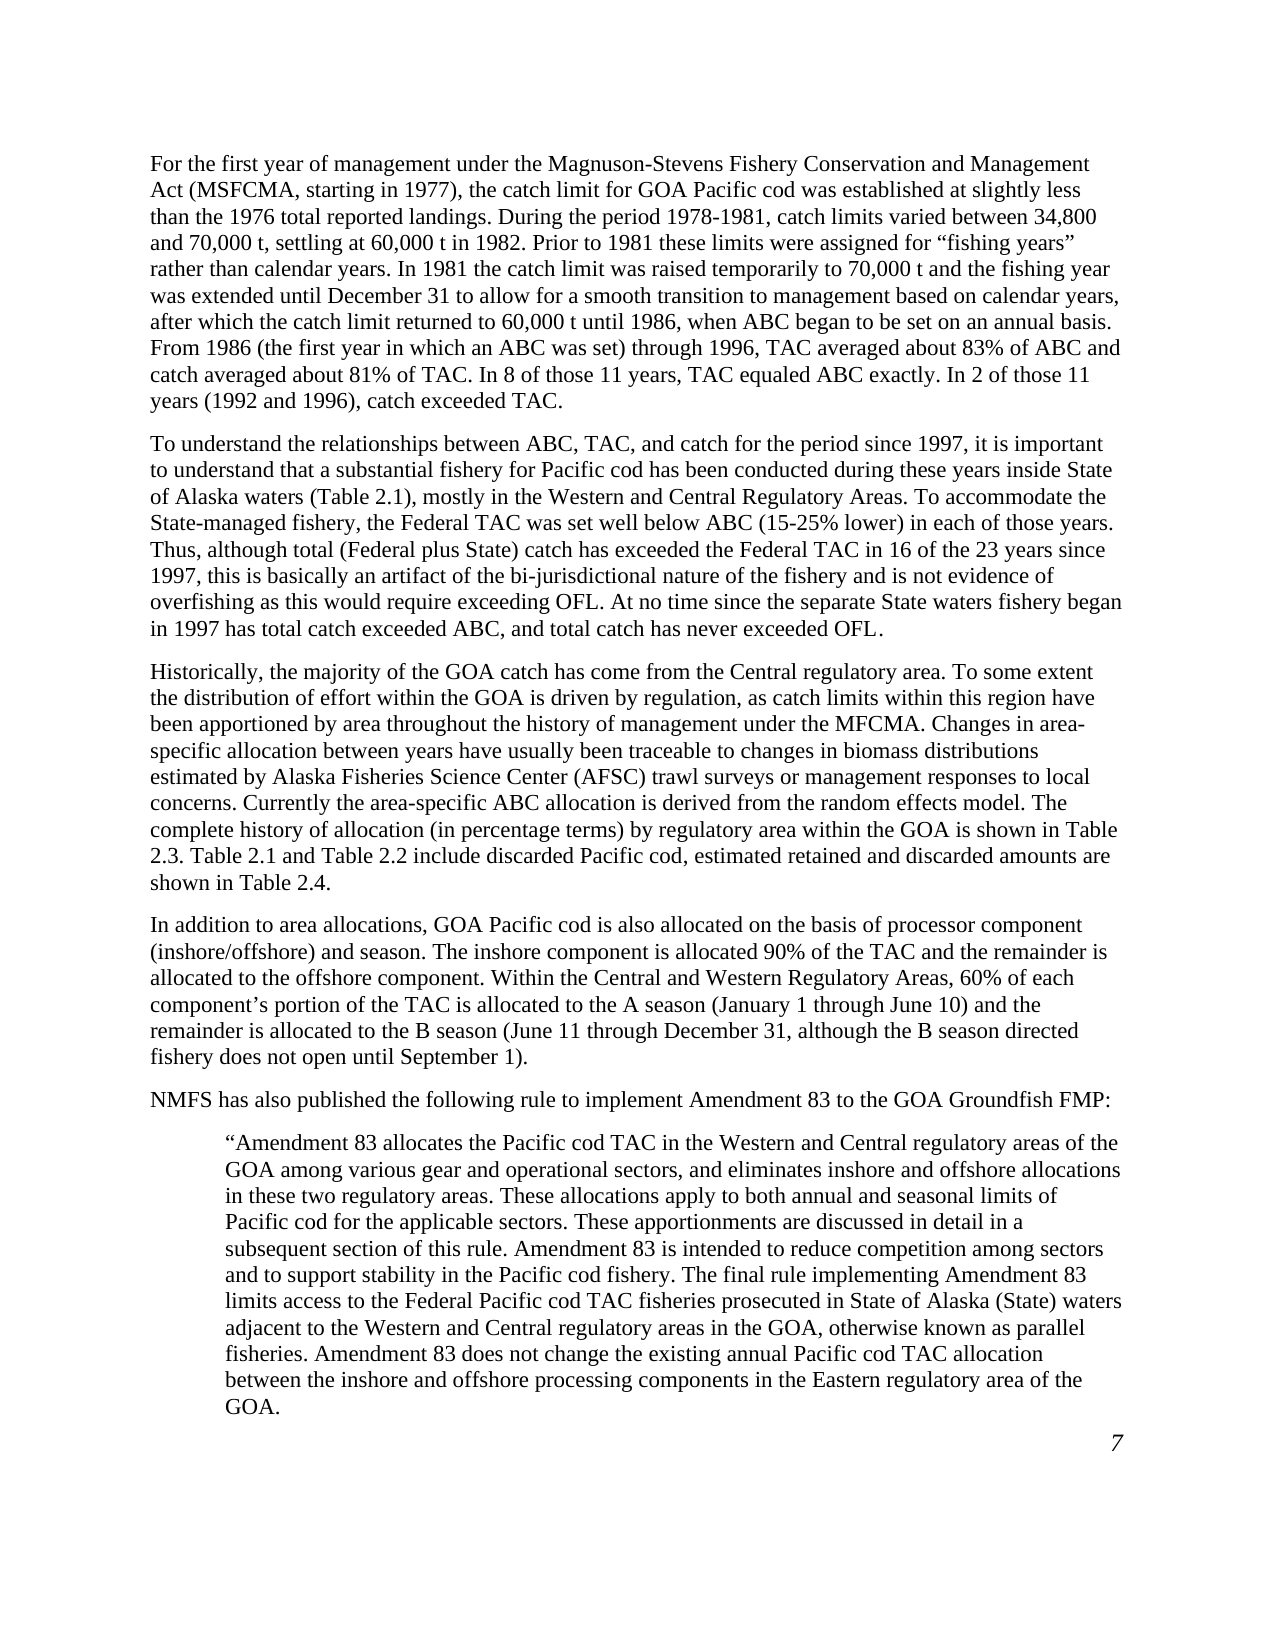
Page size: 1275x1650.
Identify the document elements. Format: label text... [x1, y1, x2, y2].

text For the first year of management under the Magnuson-Stevens Fishery Conservation and Management Act (MSFCMA, starting in 1977), the catch limit for GOA Pacific cod was established at slightly less than the 1976 total reported landings. During the period 1978-1981, catch limits varied between 34,800 and 70,000 t, settling at 60,000 t in 1982. Prior to 1981 these limits were assigned for “fishing years” rather than calendar years. In 1981 the catch limit was raised temporarily to 70,000 t and the fishing year was extended until December 31 to allow for a smooth transition to management based on calendar years, after which the catch limit returned to 60,000 t until 1986, when ABC began to be set on an annual basis. From 1986 (the first year in which an ABC was set) through 1996, TAC averaged about 83% of ABC and catch averaged about 81% of TAC. In 8 of those 11 years, TAC equaled ABC exactly. In 2 of those 11 years (1992 and 1996), catch exceeded TAC. [150, 150, 1125, 413]
text In addition to area allocations, GOA Pacific cod is also allocated on the basis of processor component (inshore/offshore) and season. The inshore component is allocated 90% of the TAC and the remainder is allocated to the offshore component. Within the Central and Western Regulatory Areas, 60% of each component’s portion of the TAC is allocated to the A season (January 1 through June 10) and the remainder is allocated to the B season (June 11 through December 31, although the B season directed fishery does not open until September 1). [150, 912, 1125, 1070]
text NMFS has also published the following rule to implement Amendment 83 to the GOA Groundfish FMP: [150, 1086, 1125, 1113]
text “Amendment 83 allocates the Pacific cod TAC in the Western and Central regulatory areas of the GOA among various gear and operational sectors, and eliminates inshore and offshore allocations in these two regulatory areas. These allocations apply to both annual and seasonal limits of Pacific cod for the applicable sectors. These apportionments are discussed in detail in a subsequent section of this rule. Amendment 83 is intended to reduce competition among sectors and to support stability in the Pacific cod fishery. The final rule implementing Amendment 83 limits access to the Federal Pacific cod TAC fisheries prosecuted in State of Alaska (State) waters adjacent to the Western and Central regulatory areas in the GOA, otherwise known as parallel fisheries. Amendment 83 does not change the existing annual Pacific cod TAC allocation between the inshore and offshore processing components in the Eastern regulatory area of the GOA. [225, 1129, 1125, 1419]
text Historically, the majority of the GOA catch has come from the Central regulatory area. To some extent the distribution of effort within the GOA is driven by regulation, as catch limits within this region have been apportioned by area throughout the history of management under the MFCMA. Changes in area-specific allocation between years have usually been traceable to changes in biomass distributions estimated by Alaska Fisheries Science Center (AFSC) trawl surveys or management responses to local concerns. Currently the area-specific ABC allocation is derived from the random effects model. The complete history of allocation (in percentage terms) by regulatory area within the GOA is shown in Table 2.3. Table 2.1 and Table 2.2 include discarded Pacific cod, estimated retained and discarded amounts are shown in Table 2.4. [150, 658, 1125, 895]
text To understand the relationships between ABC, TAC, and catch for the period since 1997, it is important to understand that a substantial fishery for Pacific cod has been conducted during these years inside State of Alaska waters (Table 2.1), mostly in the Western and Central Regulatory Areas. To accommodate the State-managed fishery, the Federal TAC was set well below ABC (15-25% lower) in each of those years. Thus, although total (Federal plus State) catch has exceeded the Federal TAC in 16 of the 23 years since 1997, this is basically an artifact of the bi-jurisdictional nature of the fishery and is not evidence of overfishing as this would require exceeding OFL. At no time since the separate State waters fishery began in 1997 has total catch exceeded ABC, and total catch has never exceeded OFL. [150, 430, 1125, 641]
